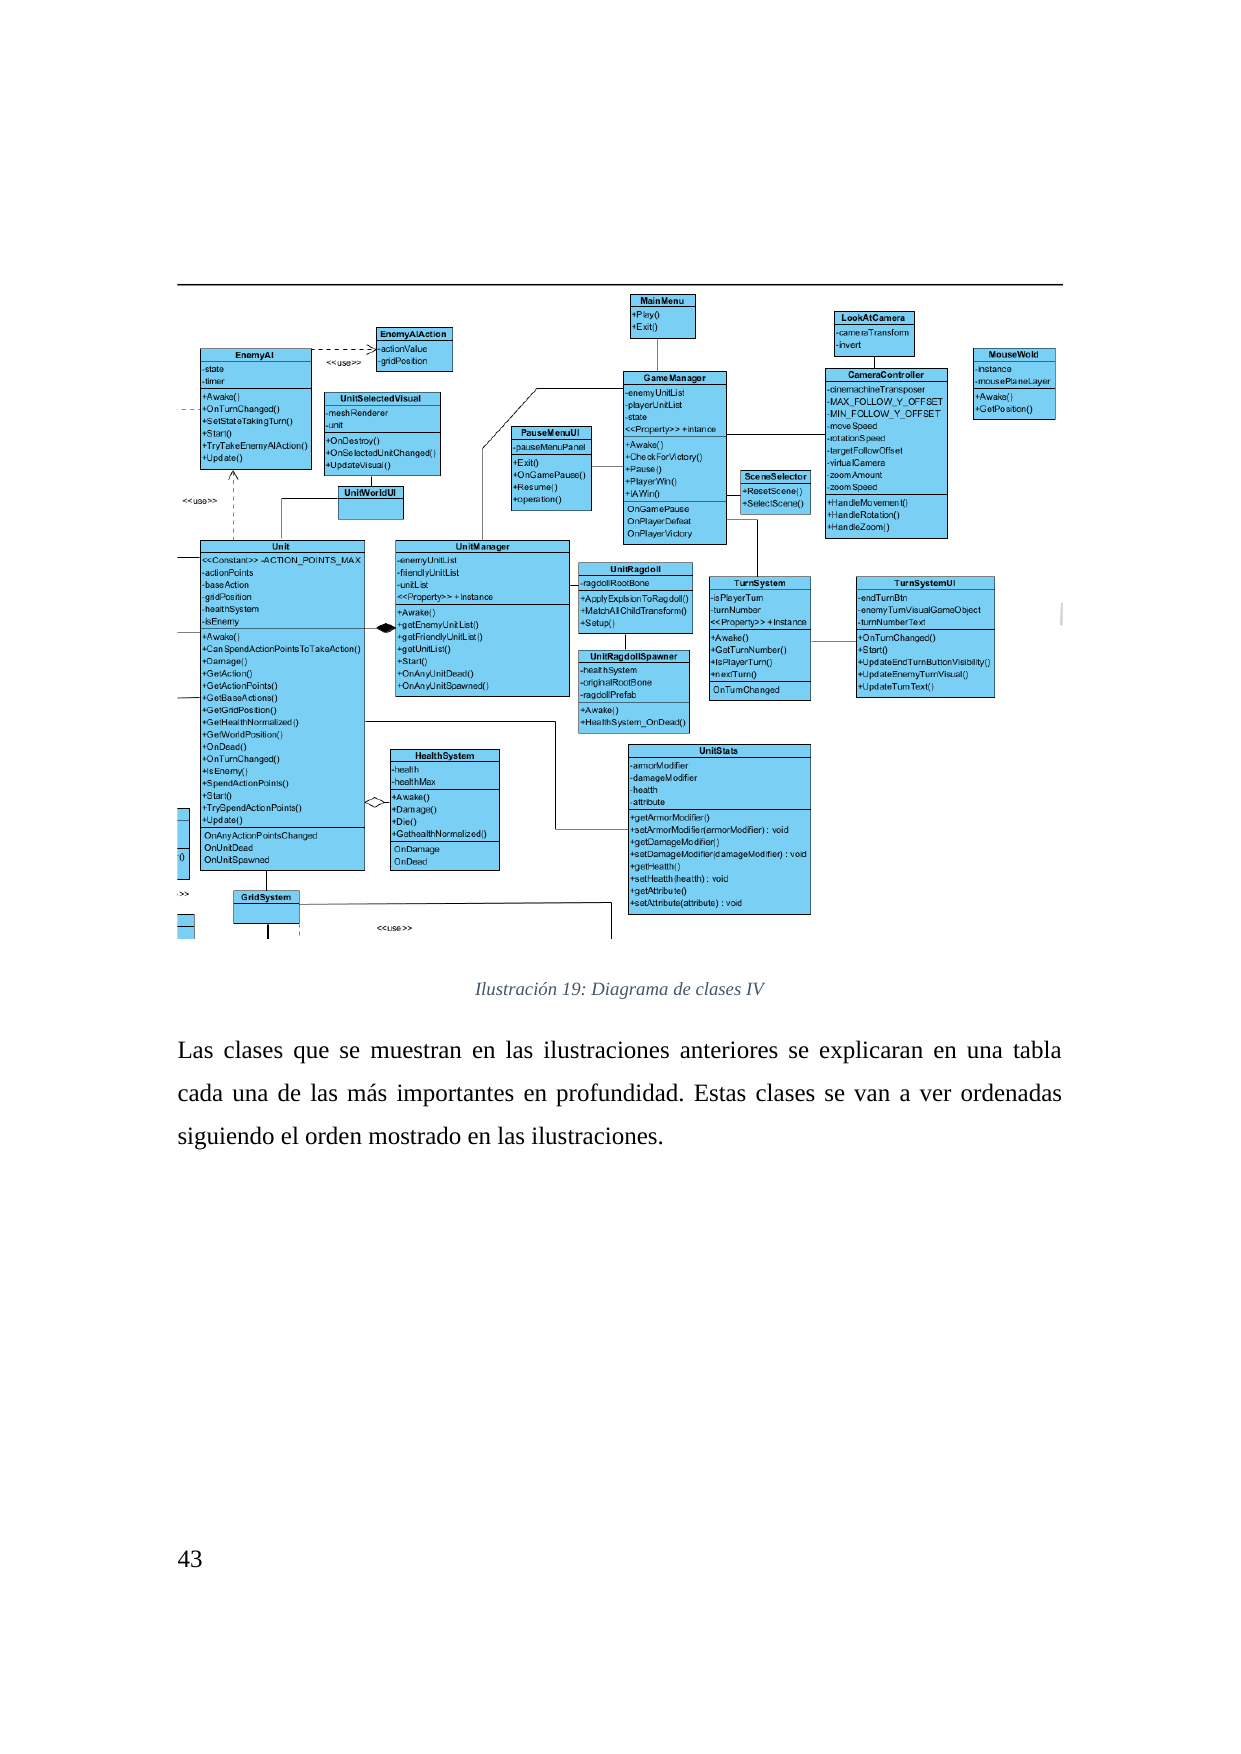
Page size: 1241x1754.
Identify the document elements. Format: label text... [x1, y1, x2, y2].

picture [177, 283, 1063, 939]
text Ilustración 19: Diagrama de clases IV [177, 978, 1063, 999]
text Las clases que se muestran en las ilustraciones anteriores se explicaran en una tabla cada una de las más importantes en profundidad. Estas clases se van a ver ordenadas siguiendo el orden mostrado en las ilustraciones. [177, 1035, 1063, 1150]
